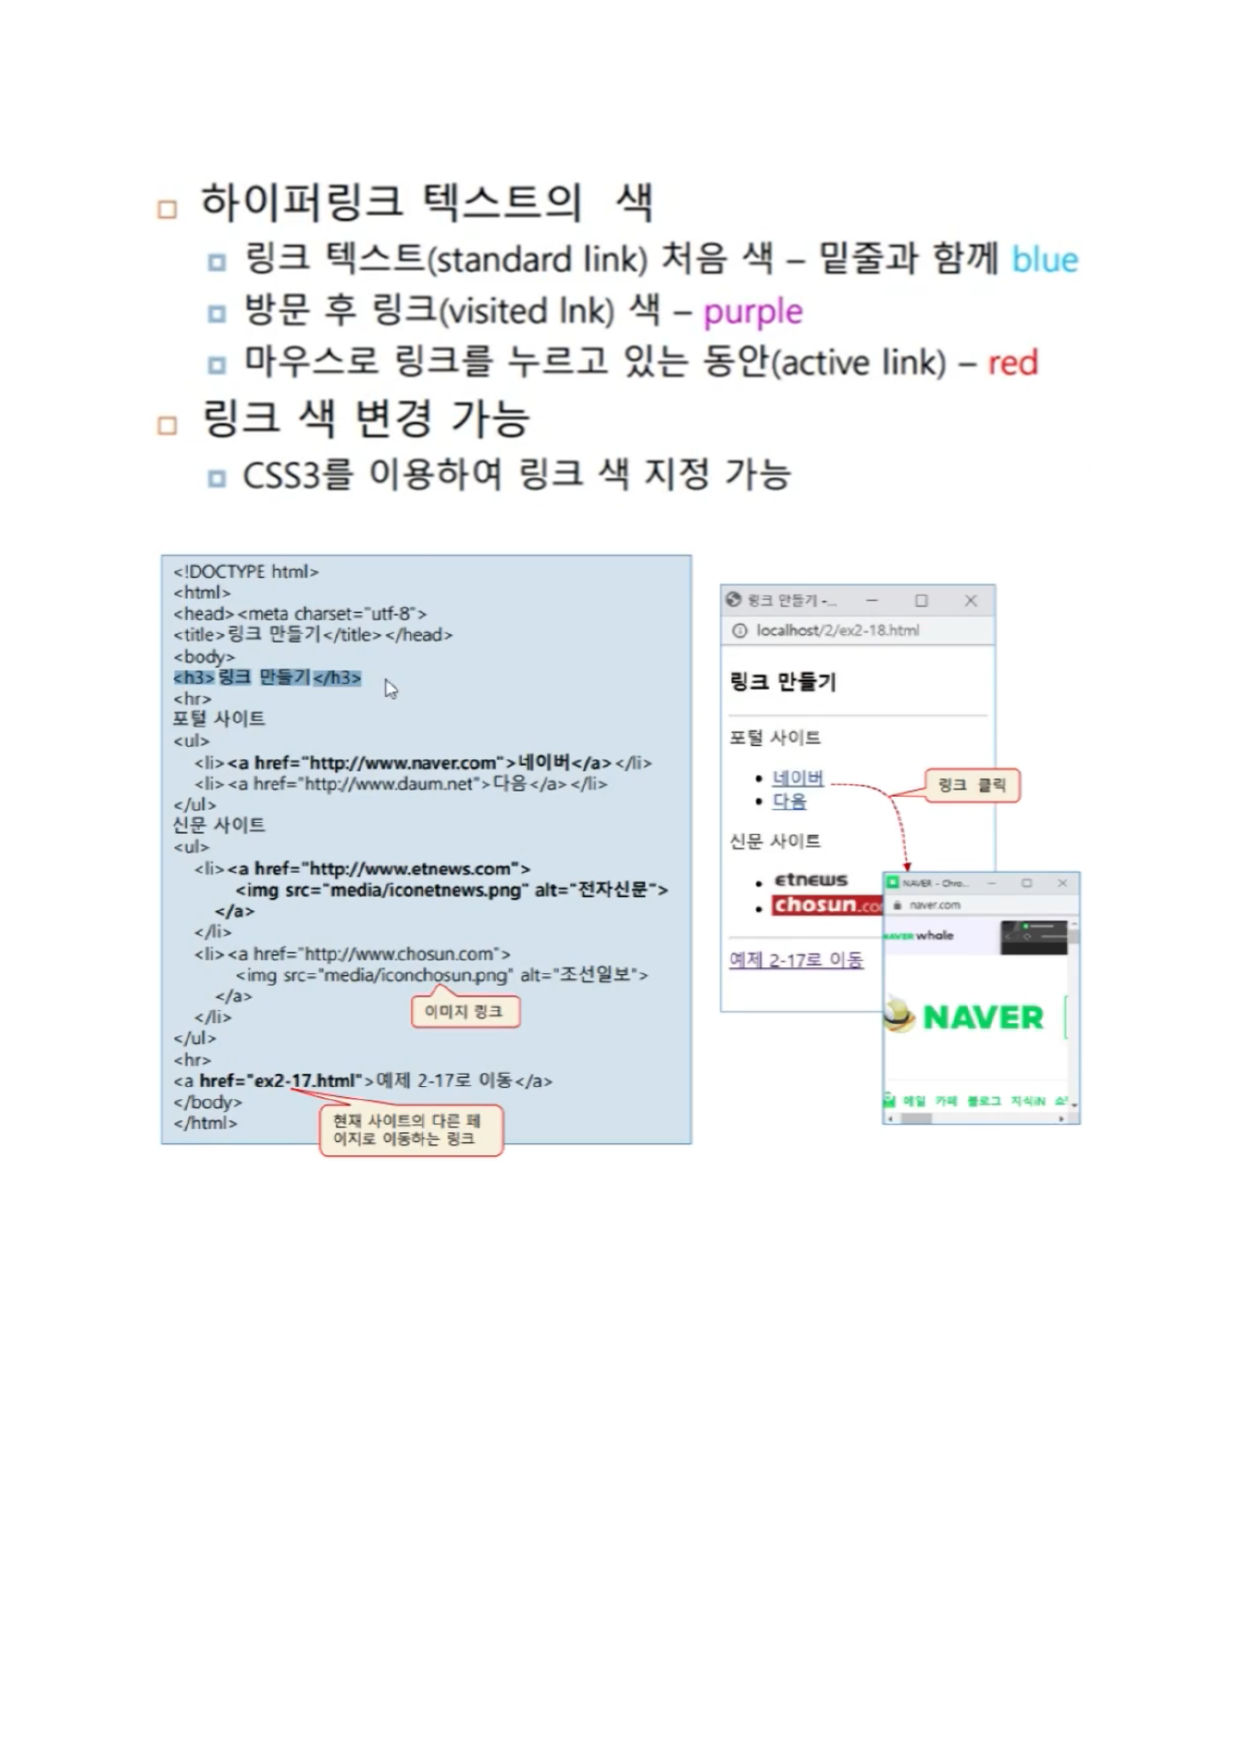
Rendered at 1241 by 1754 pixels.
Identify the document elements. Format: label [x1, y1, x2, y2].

picture [150, 546, 1091, 1162]
picture [150, 177, 1091, 518]
